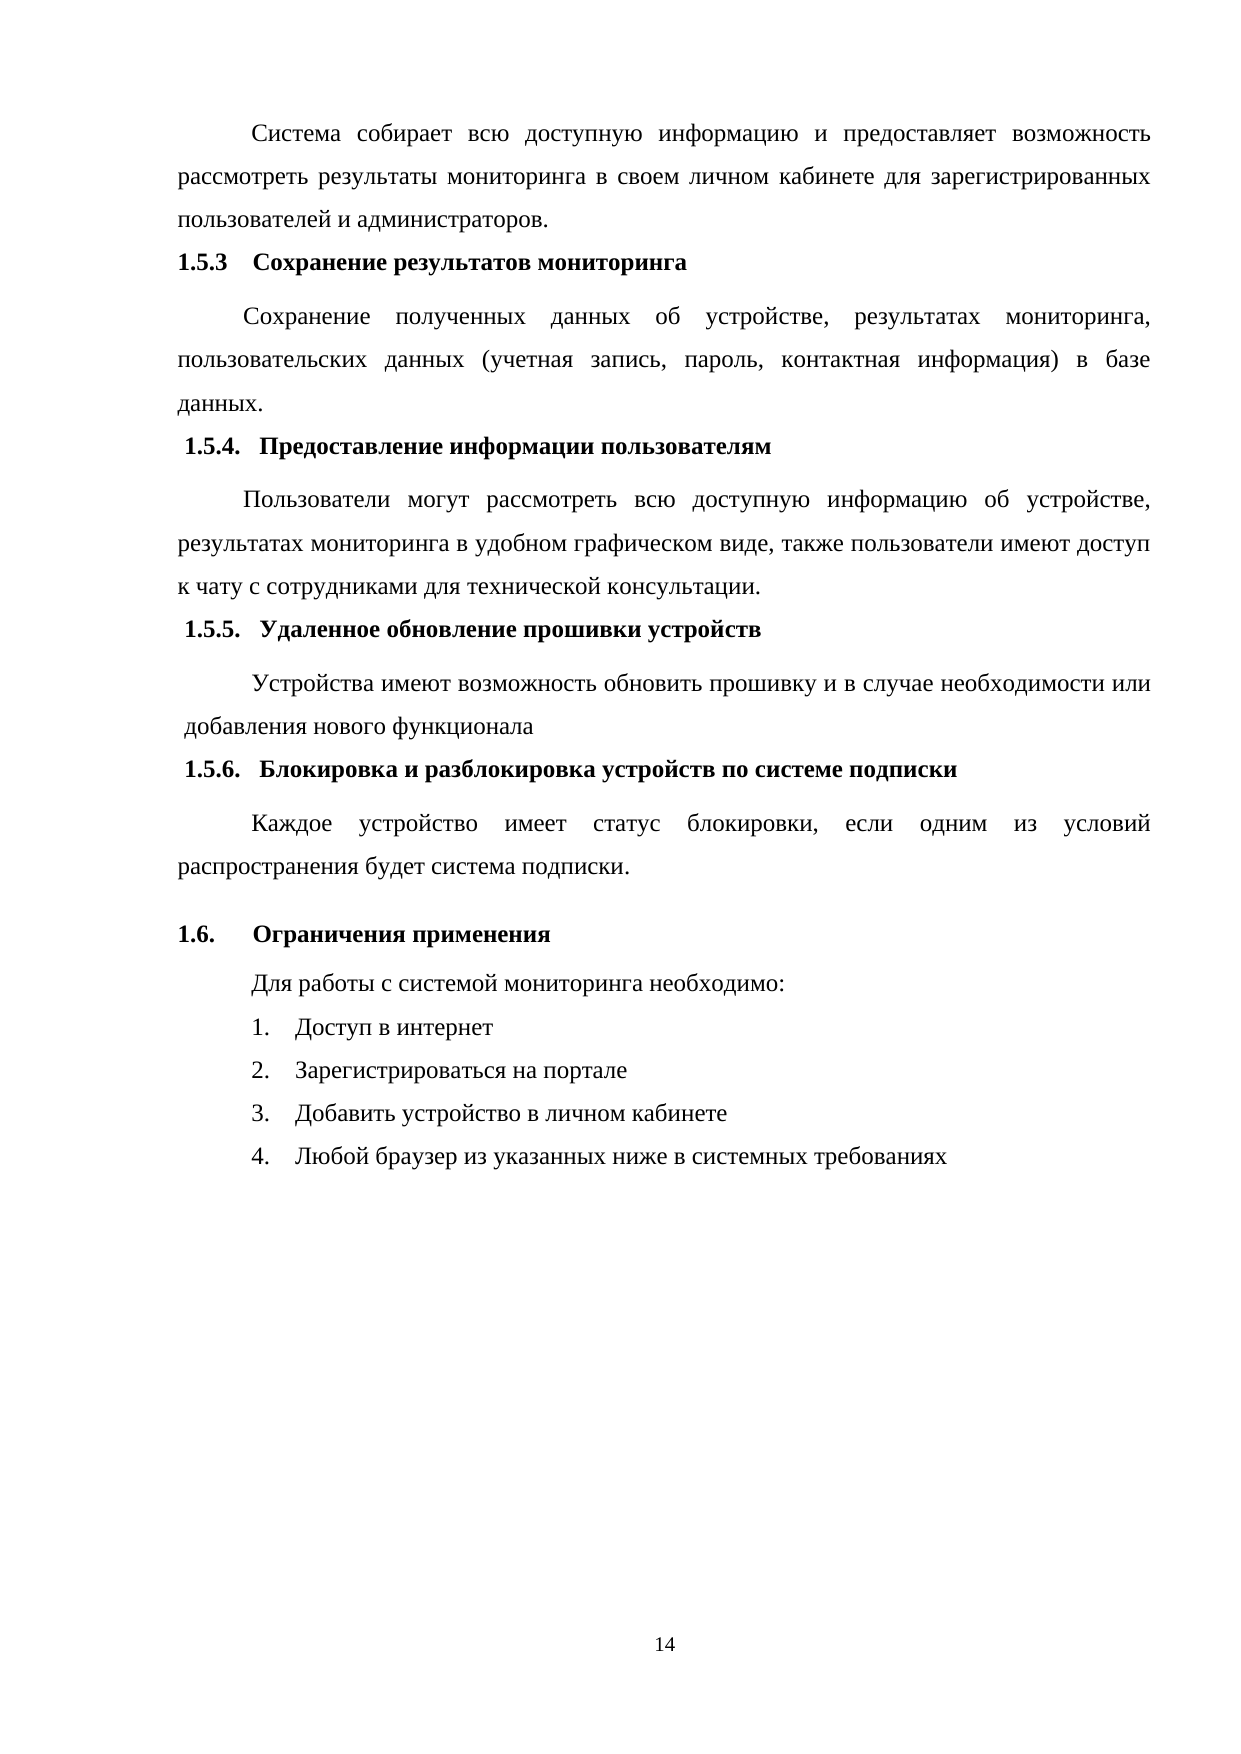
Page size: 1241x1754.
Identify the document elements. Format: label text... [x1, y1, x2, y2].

text 3. Добавить устройство в личном кабинете [177, 1098, 1152, 1127]
text 2. Зарегистрироваться на портале [177, 1055, 1152, 1083]
text Пользователи могут рассмотреть всю доступную информацию об устройстве, результатах мониторинга в удобном графическом виде, также пользователи имеют доступ к чату с сотрудниками для технической консультации. [177, 484, 1152, 599]
text Сохранение полученных данных об устройстве, результатах мониторинга, пользовательских данных (учетная запись, пароль, контактная информация) в базе данных. [177, 301, 1152, 416]
text Каждое устройство имеет статус блокировки, если одним из условий распространения будет система подписки. [177, 808, 1152, 880]
subtitle Ограничения применения [177, 919, 1152, 948]
subtitle Сохранение результатов мониторинга [177, 247, 1152, 276]
text Для работы с системой мониторинга необходимо: [177, 968, 1152, 997]
subtitle Блокировка и разблокировка устройств по системе подписки [184, 754, 1152, 783]
text 4. Любой браузер из указанных ниже в системных требованиях [177, 1141, 1152, 1170]
text Устройства имеют возможность обновить прошивку и в случае необходимости или добавления нового функционала [184, 668, 1152, 740]
text 1. Доступ в интернет [177, 1012, 1152, 1040]
subtitle Удаленное обновление прошивки устройств [184, 614, 1152, 643]
text Система собирает всю доступную информацию и предоставляет возможность рассмотреть результаты мониторинга в своем личном кабинете для зарегистрированных пользователей и администраторов. [177, 118, 1152, 233]
subtitle Предоставление информации пользователям [184, 431, 1152, 459]
